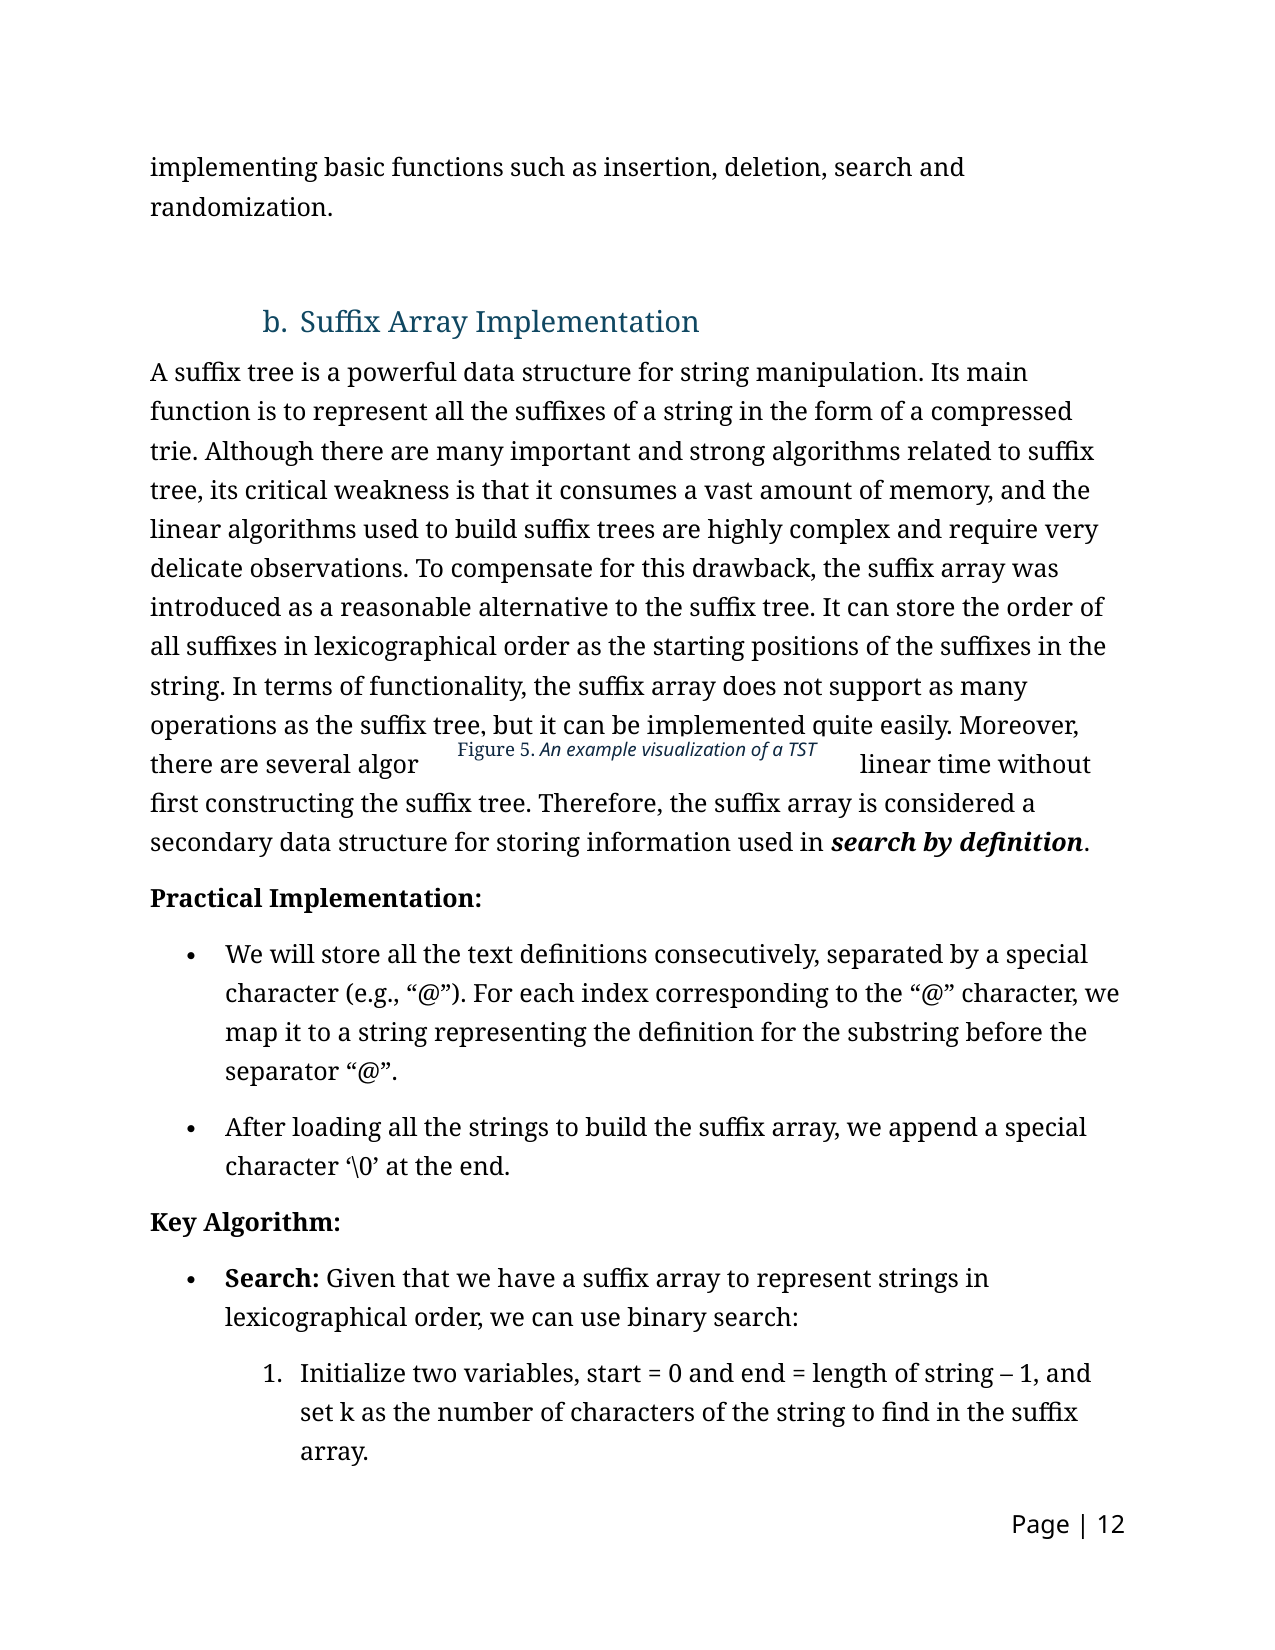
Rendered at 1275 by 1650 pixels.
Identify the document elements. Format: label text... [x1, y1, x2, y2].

list We will store all the text definitions consecutively, separated by a special character (e.g., “@”). For each index corresponding to the “@” character, we map it to a string representing the definition for the substring before the separator “@”. [187, 936, 1125, 1088]
list Search: Given that we have a suffix array to represent strings in lexicographical order, we can use binary search: [187, 1261, 1125, 1334]
subtitle Suffix Array Implementation [262, 301, 1125, 341]
text Key Algorithm: [150, 1205, 1125, 1239]
text Practical Implementation: [150, 881, 1125, 915]
list Initialize two variables, start = 0 and end = length of string – 1, and set k as the number of characters of the string to find in the suffix array. [262, 1356, 1125, 1468]
list After loading all the strings to build the suffix array, we append a special character ‘\0’ at the end. [187, 1110, 1125, 1183]
text A suffix tree is a powerful data structure for string manipulation. Its main function is to represent all the suffixes of a string in the form of a compressed trie. Although there are many important and strong algorithms related to suffix tree, its critical weakness is that it consumes a vast amount of memory, and the linear algorithms used to build suffix trees are highly complex and require very delicate observations. To compensate for this drawback, the suffix array was introduced as a reasonable alternative to the suffix tree. It can store the order of all suffixes in lexicographical order as the starting positions of the suffixes in the string. In terms of functionality, the suffix array does not support as many operations as the suffix tree, but it can be implemented quite easily. Moreover, there are several algorithms that can build a suffix array in linear time without first constructing the suffix tree. Therefore, the suffix array is considered a secondary data structure for storing information used in search by definition. [150, 355, 1125, 859]
